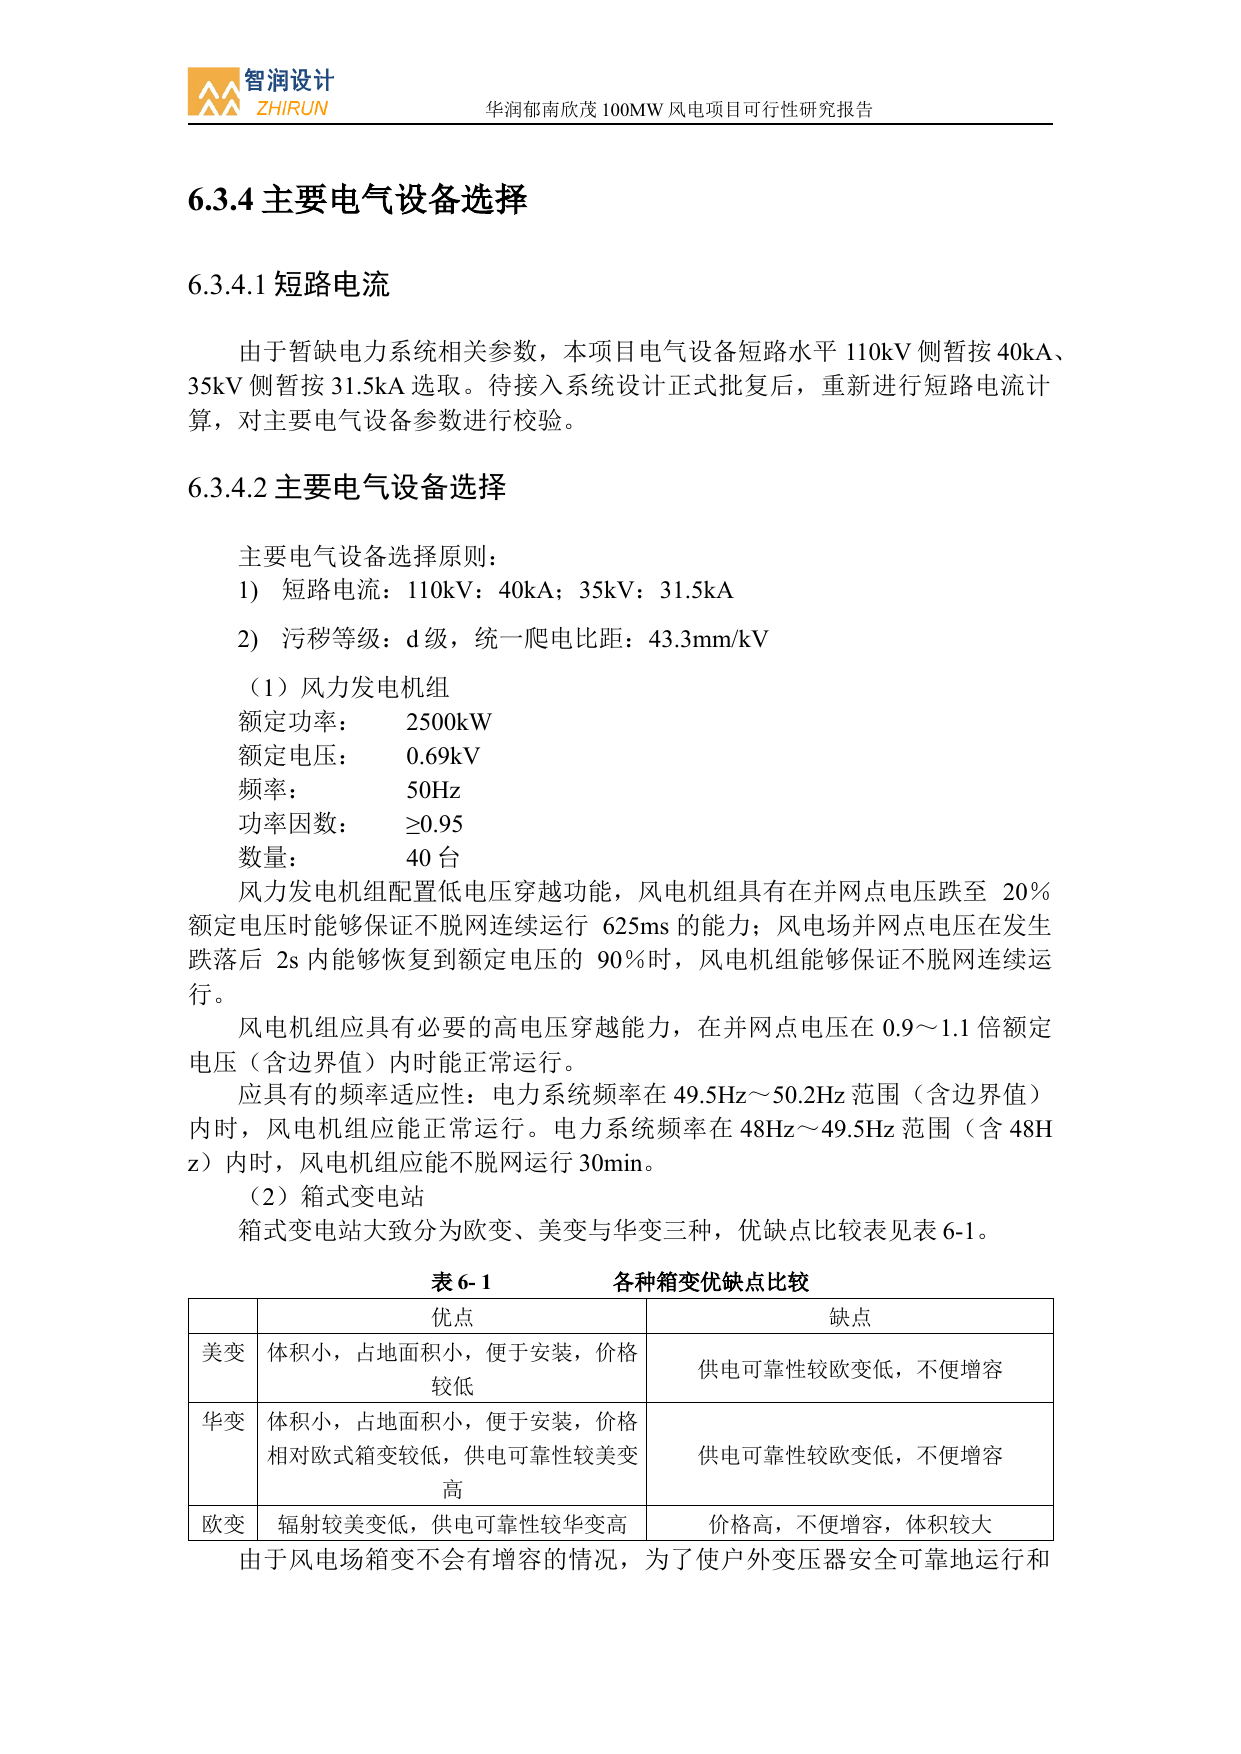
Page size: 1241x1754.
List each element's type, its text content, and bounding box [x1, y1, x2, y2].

list 短路电流：110kV：40kA；35kV：31.5kA [237, 571, 1053, 605]
table_cell 供电可靠性较欧变低，不便增容 [647, 1403, 1053, 1505]
table_header 优点 [258, 1299, 646, 1333]
table_cell 体积小，占地面积小，便于安装，价格相对欧式箱变较低，供电可靠性较美变高 [258, 1403, 646, 1505]
text 风电机组应具有必要的高电压穿越能力，在并网点电压在0.9～1.1倍额定电压（含边界值）内时能正常运行。 [187, 1009, 1053, 1077]
text （1）风力发电机组 [187, 670, 1053, 704]
table_header [189, 1299, 257, 1333]
text 额定电压： 0.69kV [187, 738, 1053, 772]
text 风力发电机组配置低电压穿越功能，风电机组具有在并网点电压跌至 20％额定电压时能够保证不脱网连续运行 625ms 的能力；风电场并网点电压在发生跌落后 2s 内能够恢复到额定电压的 90％时，风电机组能够保证不脱网连续运行。 [187, 873, 1053, 1009]
table_cell 美变 [189, 1334, 257, 1402]
table_cell 价格高，不便增容，体积较大 [647, 1506, 1053, 1540]
text 6.3.4.2主要电气设备选择 [187, 452, 1053, 520]
table_cell 华变 [189, 1403, 257, 1505]
list 污秽等级：d级，统一爬电比距：43.3mm/kV [237, 621, 1053, 654]
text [187, 1541, 1053, 1575]
table_cell 辐射较美变低，供电可靠性较华变高 [258, 1506, 646, 1540]
text 频率： 50Hz [187, 772, 1053, 806]
picture [187, 65, 335, 117]
table_cell 体积小，占地面积小，便于安装，价格较低 [258, 1334, 646, 1402]
text 6.3.4.1短路电流 [187, 249, 1053, 317]
text 箱式变电站大致分为欧变、美变与华变三种，优缺点比较表见表6-1。 [187, 1213, 1053, 1247]
table_cell 欧变 [189, 1506, 257, 1540]
text 数量： 40台 [187, 839, 1053, 873]
text 6.3.4主要电气设备选择 [187, 164, 1053, 232]
text 应具有的频率适应性：电力系统频率在49.5Hz～50.2Hz范围（含边界值）内时，风电机组应能正常运行。电力系统频率在48Hz～49.5Hz范围（含48Hz）内时，风电机组应能不脱网运行30min。 [187, 1077, 1053, 1179]
table_header 缺点 [647, 1299, 1053, 1333]
text 由于暂缺电力系统相关参数，本项目电气设备短路水平110kV侧暂按40kA、35kV侧暂按31.5kA选取。待接入系统设计正式批复后，重新进行短路电流计算，对主要电气设备参数进行校验。 [187, 334, 1053, 436]
text 额定功率： 2500kW [187, 704, 1053, 738]
text （2）箱式变电站 [187, 1179, 1053, 1213]
text 主要电气设备选择原则： [187, 537, 1053, 571]
table_cell 供电可靠性较欧变低，不便增容 [647, 1334, 1053, 1402]
text 功率因数： ≥0.95 [187, 806, 1053, 839]
text 表6- 1 各种箱变优缺点比较 [187, 1264, 1053, 1298]
